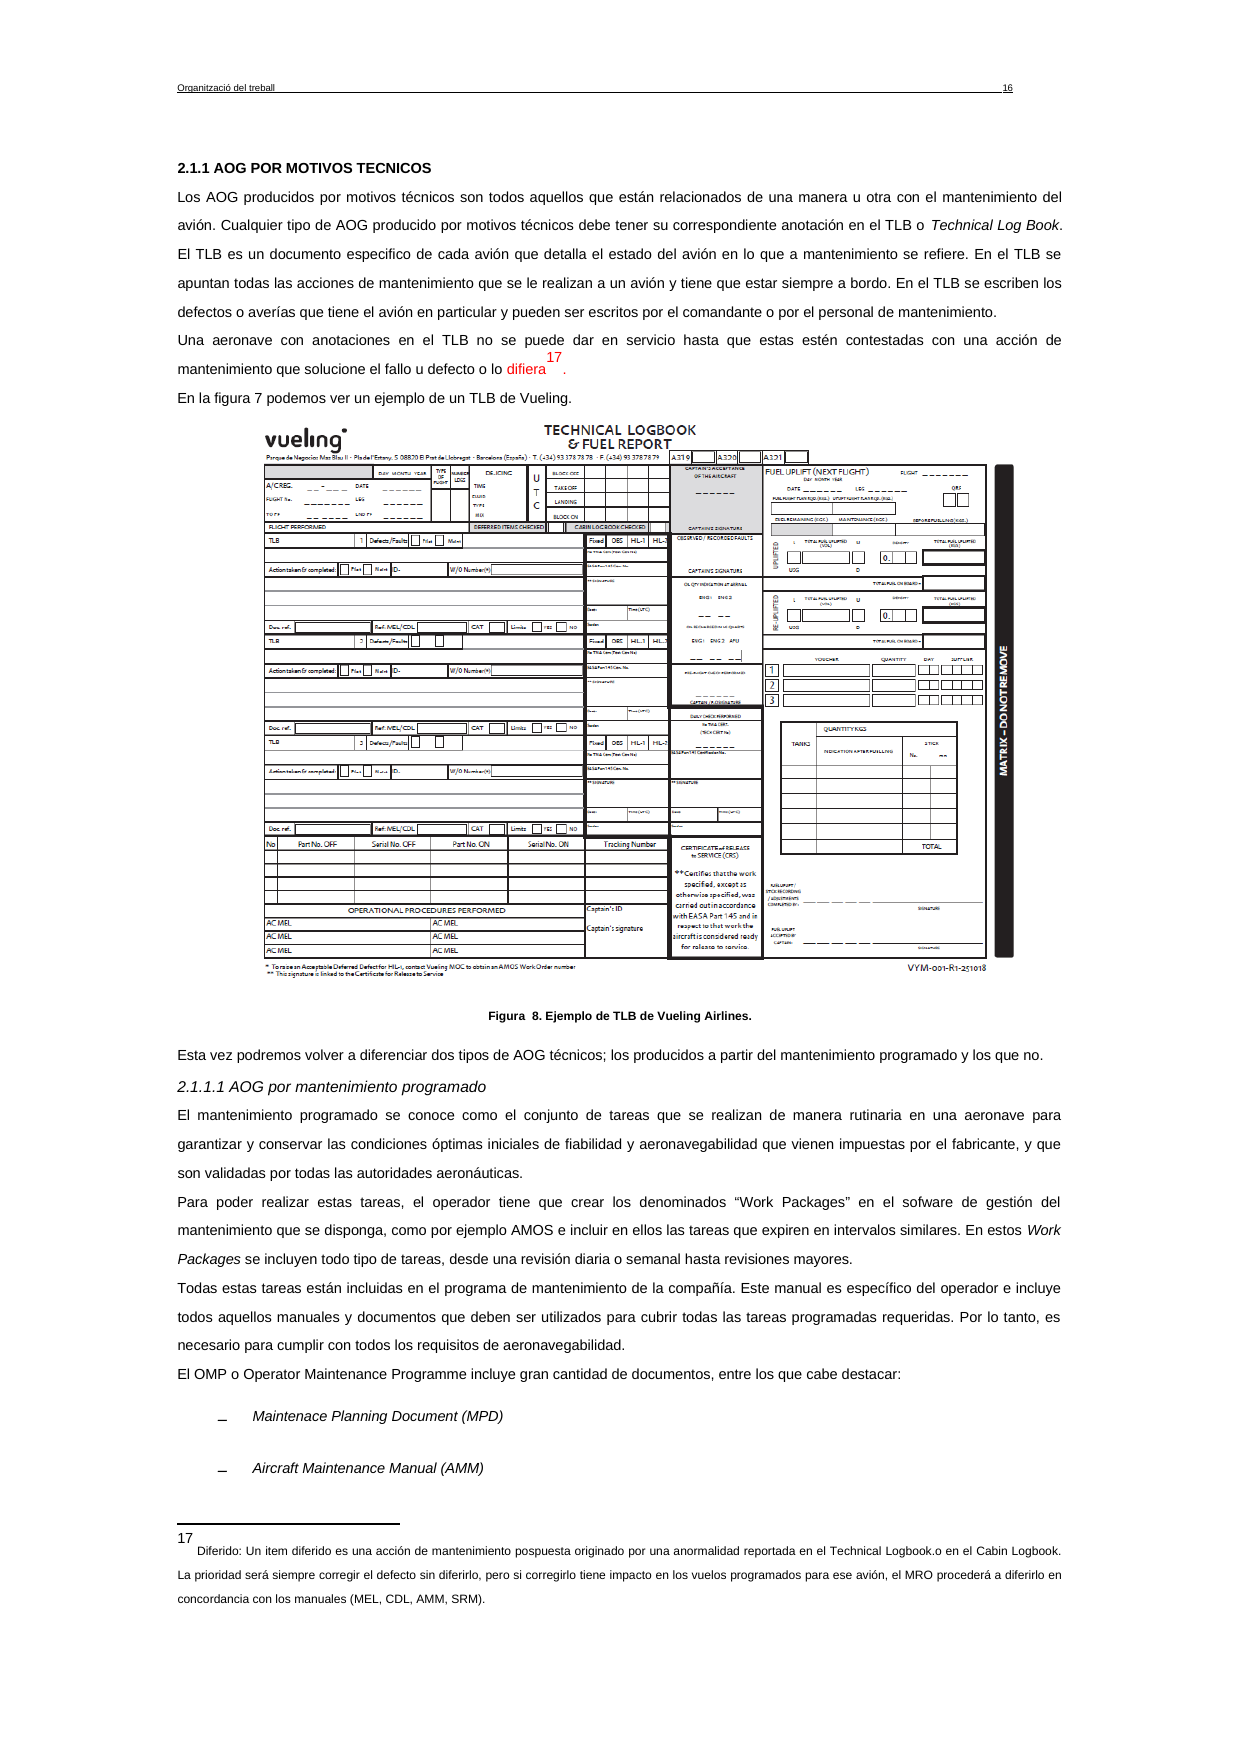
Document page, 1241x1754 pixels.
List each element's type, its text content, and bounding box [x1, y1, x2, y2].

text Los AOG producidos por motivos técnicos son todos aquellos que están relacionados de una manera u otra con el mantenimiento del avión. Cualquier tipo de AOG producido por motivos técnicos debe tener su correspondiente anotación en el TLB o Technical Log Book. El TLB es un documento especifico de cada avión que detalla el estado del avión en lo que a mantenimiento se refiere. En el TLB se apuntan todas las acciones de mantenimiento que se le realizan a un avión y tiene que estar siempre a bordo. En el TLB se escriben los defectos o averías que tiene el avión en particular y pueden ser escritos por el comandante o por el personal de mantenimiento. [177, 176, 1063, 320]
list Maintenace Planning Document (MPD) [215, 1383, 1063, 1434]
picture [211, 406, 1029, 987]
text El mantenimiento programado se conoce como el conjunto de tareas que se realizan de manera rutinaria en una aeronave para garantizar y conservar las condiciones óptimas iniciales de fiabilidad y aeronavegabilidad que vienen impuestas por el fabricante, y que son validadas por todas las autoridades aeronáuticas. [177, 1095, 1063, 1182]
text En la figura 7 podemos ver un ejemplo de un TLB de Vueling. [177, 378, 1063, 406]
text Esta vez podremos volver a diferenciar dos tipos de AOG técnicos; los producidos a partir del mantenimiento programado y los que no. [177, 1035, 1063, 1064]
text 2.1.1 AOG POR MOTIVOS TECNICOS [177, 148, 1063, 176]
text Una aeronave con anotaciones en el TLB no se puede dar en servicio hasta que estas estén contestadas con una acción de mantenimiento que solucione el fallo u defecto o lo difiera. [177, 320, 1063, 378]
list Aircraft Maintenance Manual (AMM) [215, 1434, 1063, 1485]
text Todas estas tareas están incluidas en el programa de mantenimiento de la compañía. Este manual es específico del operador e incluye todos aquellos manuales y documentos que deben ser utilizados para cubrir todas las tareas programadas requeridas. Por lo tanto, es necesario para cumplir con todos los requisitos de aeronavegabilidad. [177, 1268, 1063, 1354]
text Para poder realizar estas tareas, el operador tiene que crear los denominados “Work Packages” en el sofware de gestión del mantenimiento que se disponga, como por ejemplo AMOS e incluir en ellos las tareas que expiren en intervalos similares. En estos Work Packages se incluyen todo tipo de tareas, desde una revisión diaria o semanal hasta revisiones mayores. [177, 1182, 1063, 1268]
text 2.1.1.1 AOG por mantenimiento programado [177, 1064, 1063, 1095]
text El OMP o Operator Maintenance Programme incluye gran cantidad de documentos, entre los que cabe destacar: [177, 1354, 1063, 1383]
